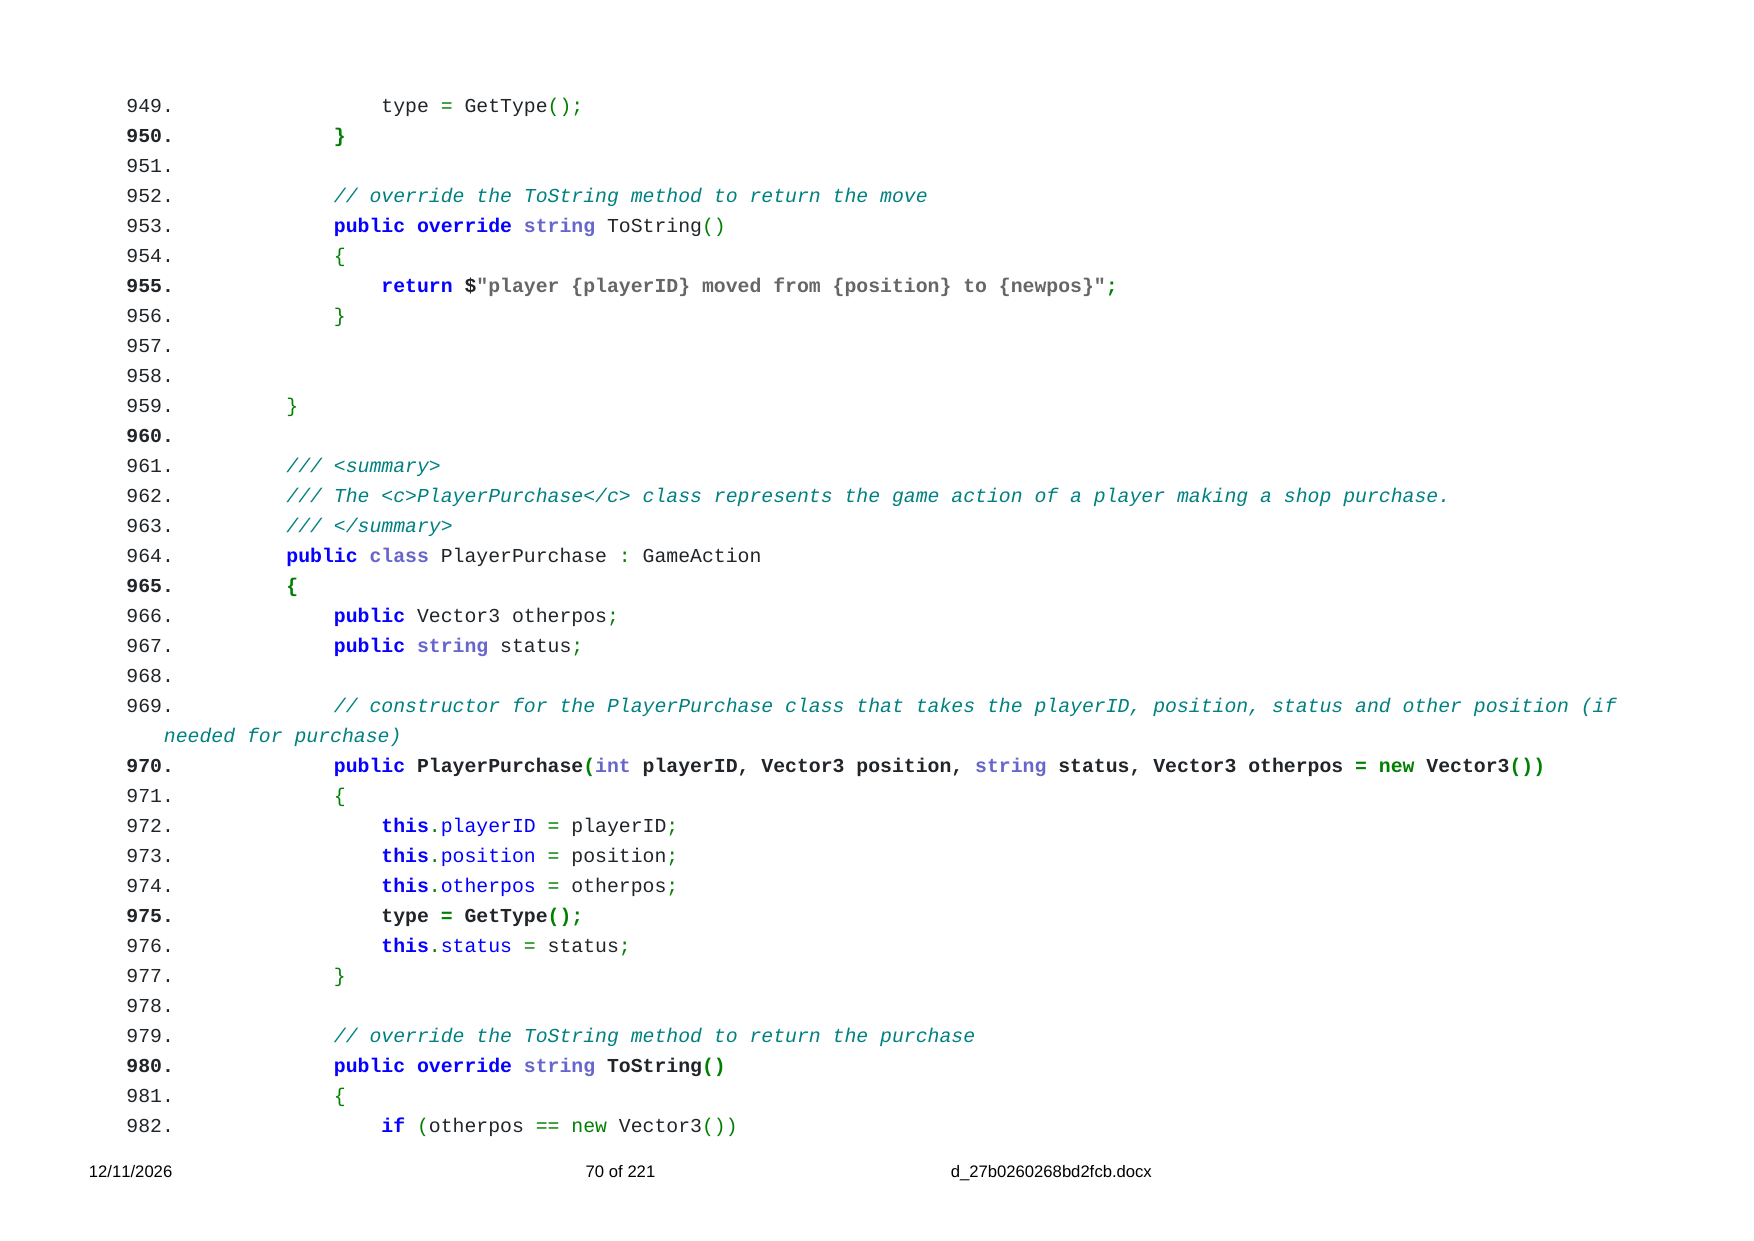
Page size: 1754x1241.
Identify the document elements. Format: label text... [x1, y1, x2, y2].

list public Vector3 otherpos; [126, 599, 1665, 629]
list this.playerID = playerID; [126, 809, 1665, 839]
list } [126, 389, 1665, 419]
list /// The <c>PlayerPurchase</c> class represents the game action of a player making a shop purchase. [126, 479, 1665, 509]
list public class PlayerPurchase : GameAction [126, 539, 1665, 569]
list { [126, 1079, 1665, 1109]
list this.status = status; [126, 929, 1665, 959]
list // override the ToString method to return the purchase [126, 1019, 1665, 1049]
list this.otherpos = otherpos; [126, 869, 1665, 899]
list public override string ToString() [126, 209, 1665, 239]
list } [126, 959, 1665, 989]
list /// </summary> [126, 509, 1665, 539]
list /// <summary> [126, 449, 1665, 479]
list public PlayerPurchase(int playerID, Vector3 position, string status, Vector3 otherpos = new Vector3()) [126, 749, 1665, 779]
list public string status; [126, 629, 1665, 659]
list public override string ToString() [126, 1049, 1665, 1079]
list // constructor for the PlayerPurchase class that takes the playerID, position, status and other position (if needed for purchase) [126, 689, 1665, 749]
list { [126, 779, 1665, 809]
list if (otherpos == new Vector3()) [126, 1109, 1665, 1139]
list { [126, 569, 1665, 599]
list type = GetType(); [126, 89, 1665, 119]
list // override the ToString method to return the move [126, 179, 1665, 209]
list } [126, 119, 1665, 149]
list type = GetType(); [126, 899, 1665, 929]
list } [126, 299, 1665, 329]
list { [126, 239, 1665, 269]
list this.position = position; [126, 839, 1665, 869]
list return $"player {playerID} moved from {position} to {newpos}"; [126, 269, 1665, 299]
